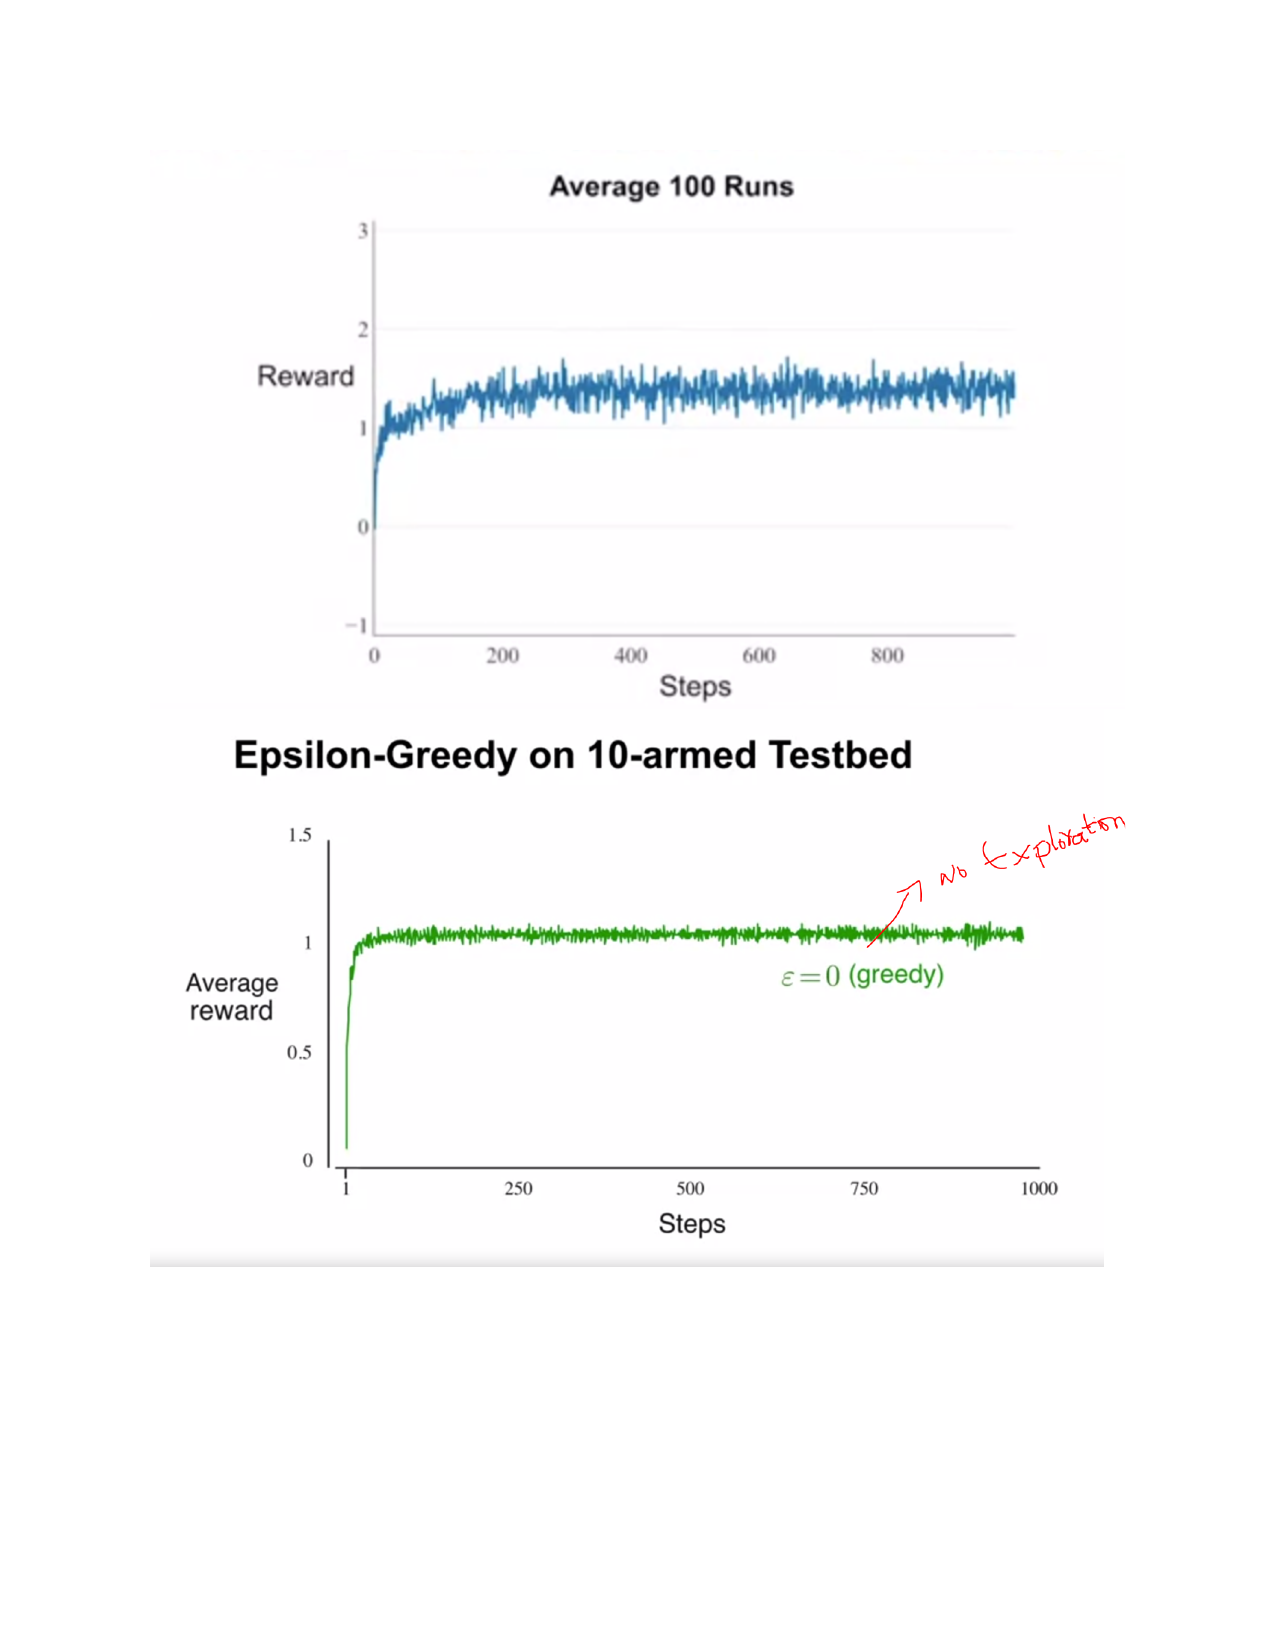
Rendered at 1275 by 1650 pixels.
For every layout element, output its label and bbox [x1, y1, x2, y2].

picture [150, 150, 1125, 1267]
